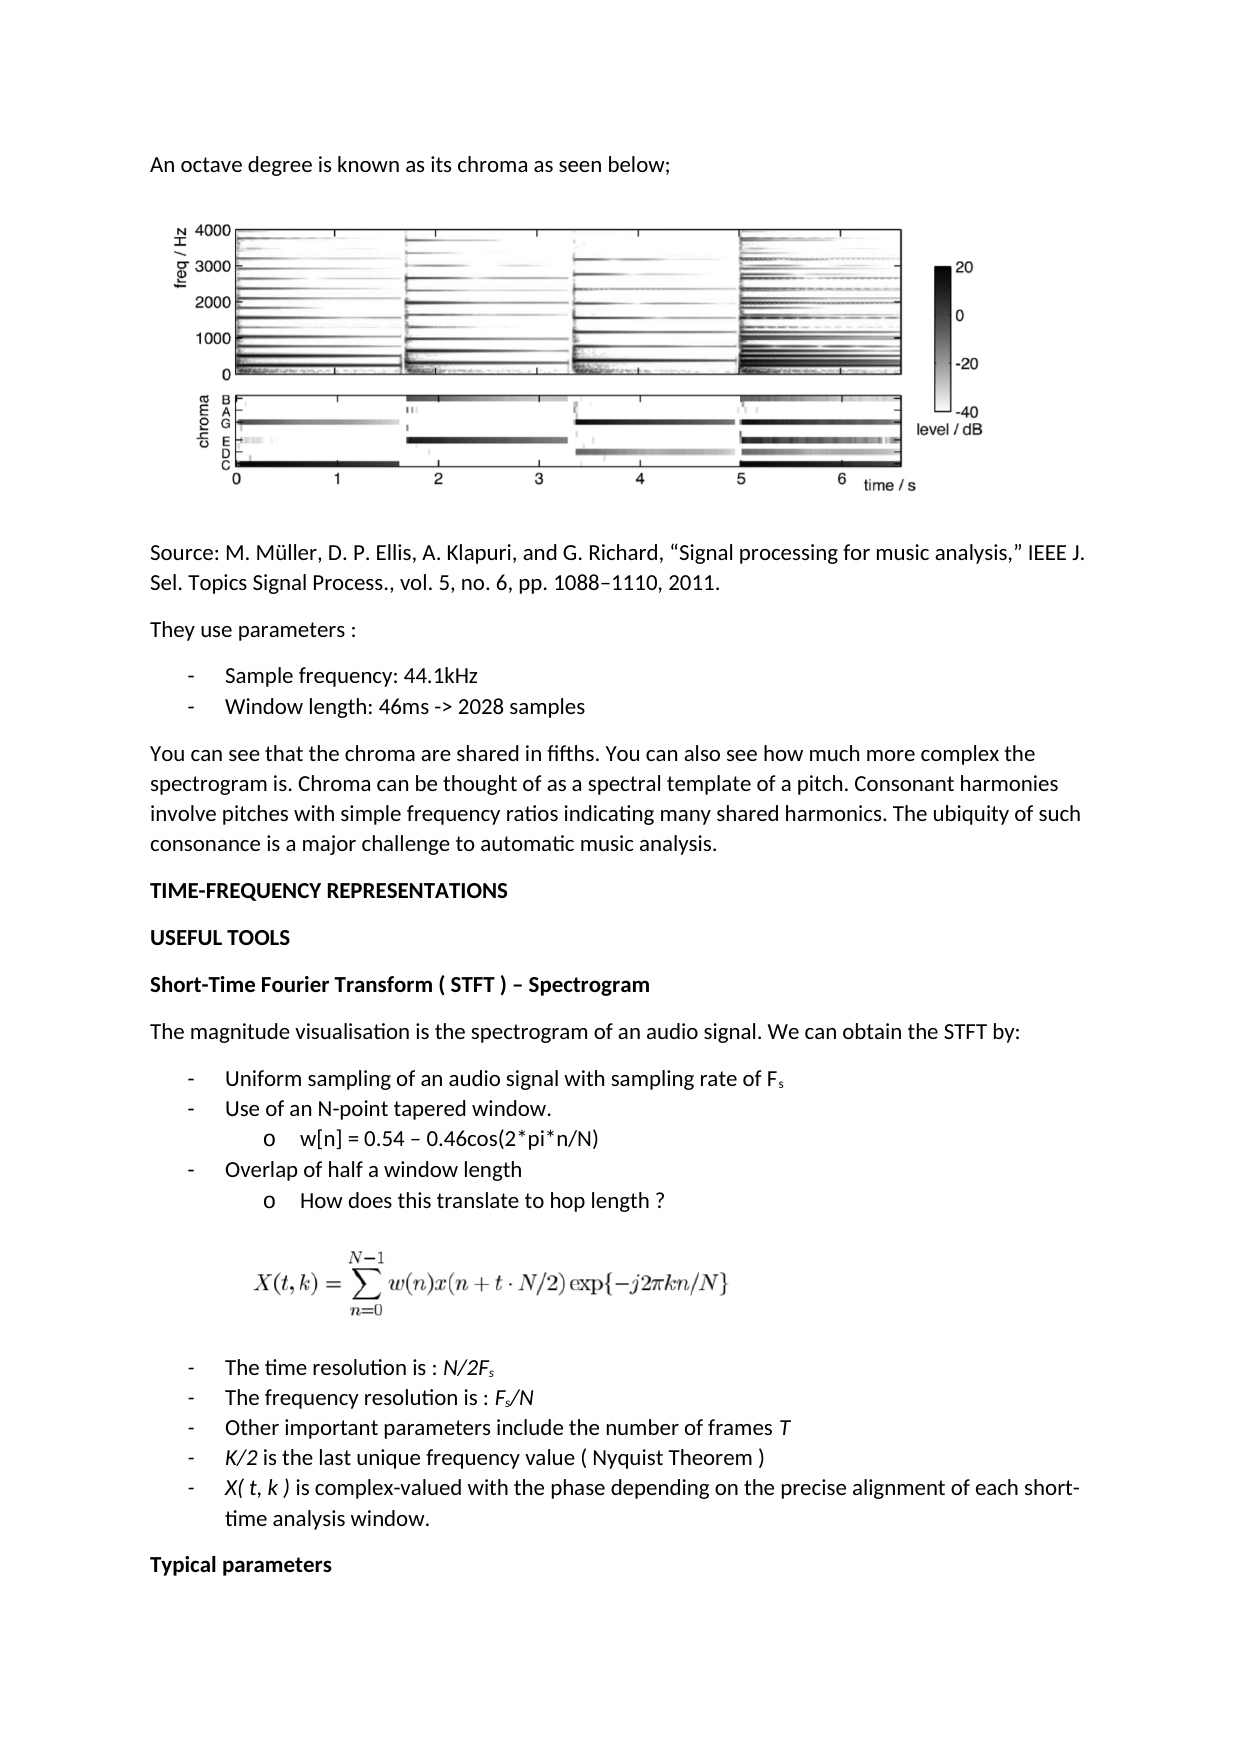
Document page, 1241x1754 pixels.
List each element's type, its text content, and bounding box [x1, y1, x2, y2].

text An octave degree is known as its chroma as seen below; [150, 150, 1090, 178]
text You can see that the chroma are shared in fifths. You can also see how much more complex the spectrogram is. Chroma can be thought of as a spectral template of a pitch. Consonant harmonies involve pitches with simple frequency ratios indicating many shared harmonics. The ubiquity of such consonance is a major challenge to automatic music analysis. [150, 739, 1090, 857]
text Typical parameters [150, 1551, 1090, 1579]
picture [187, 1233, 738, 1334]
picture [150, 196, 1008, 519]
list The time resolution is : N/2Fs [187, 1353, 1090, 1381]
list w[n] = 0.54 – 0.46cos(2*pi*n/N) [262, 1124, 1090, 1153]
list Overlap of half a window length [187, 1156, 1090, 1183]
text Source: M. Müller, D. P. Ellis, A. Klapuri, and G. Richard, “Signal processing for music analysis,” IEEE J. Sel. Topics Signal Process., vol. 5, no. 6, pp. 1088–1110, 2011. [150, 538, 1090, 596]
text TIME-FREQUENCY REPRESENTATIONS [150, 876, 1090, 904]
list K/2 is the last unique frequency value ( Nyquist Theorem ) [187, 1443, 1090, 1471]
list How does this translate to hop length ? [262, 1186, 1090, 1215]
list Window length: 46ms -> 2028 samples [187, 692, 1090, 720]
text The magnitude visualisation is the spectrogram of an audio signal. We can obtain the STFT by: [150, 1017, 1090, 1045]
list Sample frequency: 44.1kHz [187, 662, 1090, 689]
list Use of an N-point tapered window. [187, 1094, 1090, 1122]
list Uniform sampling of an audio signal with sampling rate of Fs [187, 1064, 1090, 1092]
list The frequency resolution is : Fs/N [187, 1383, 1090, 1411]
list Other important parameters include the number of frames T [187, 1413, 1090, 1441]
text Short-Time Fourier Transform ( STFT ) – Spectrogram [150, 970, 1090, 998]
text USEFUL TOOLS [150, 923, 1090, 951]
list X( t, k ) is complex-valued with the phase depending on the precise alignment of each short-time analysis window. [187, 1473, 1090, 1532]
text They use parameters : [150, 615, 1090, 643]
